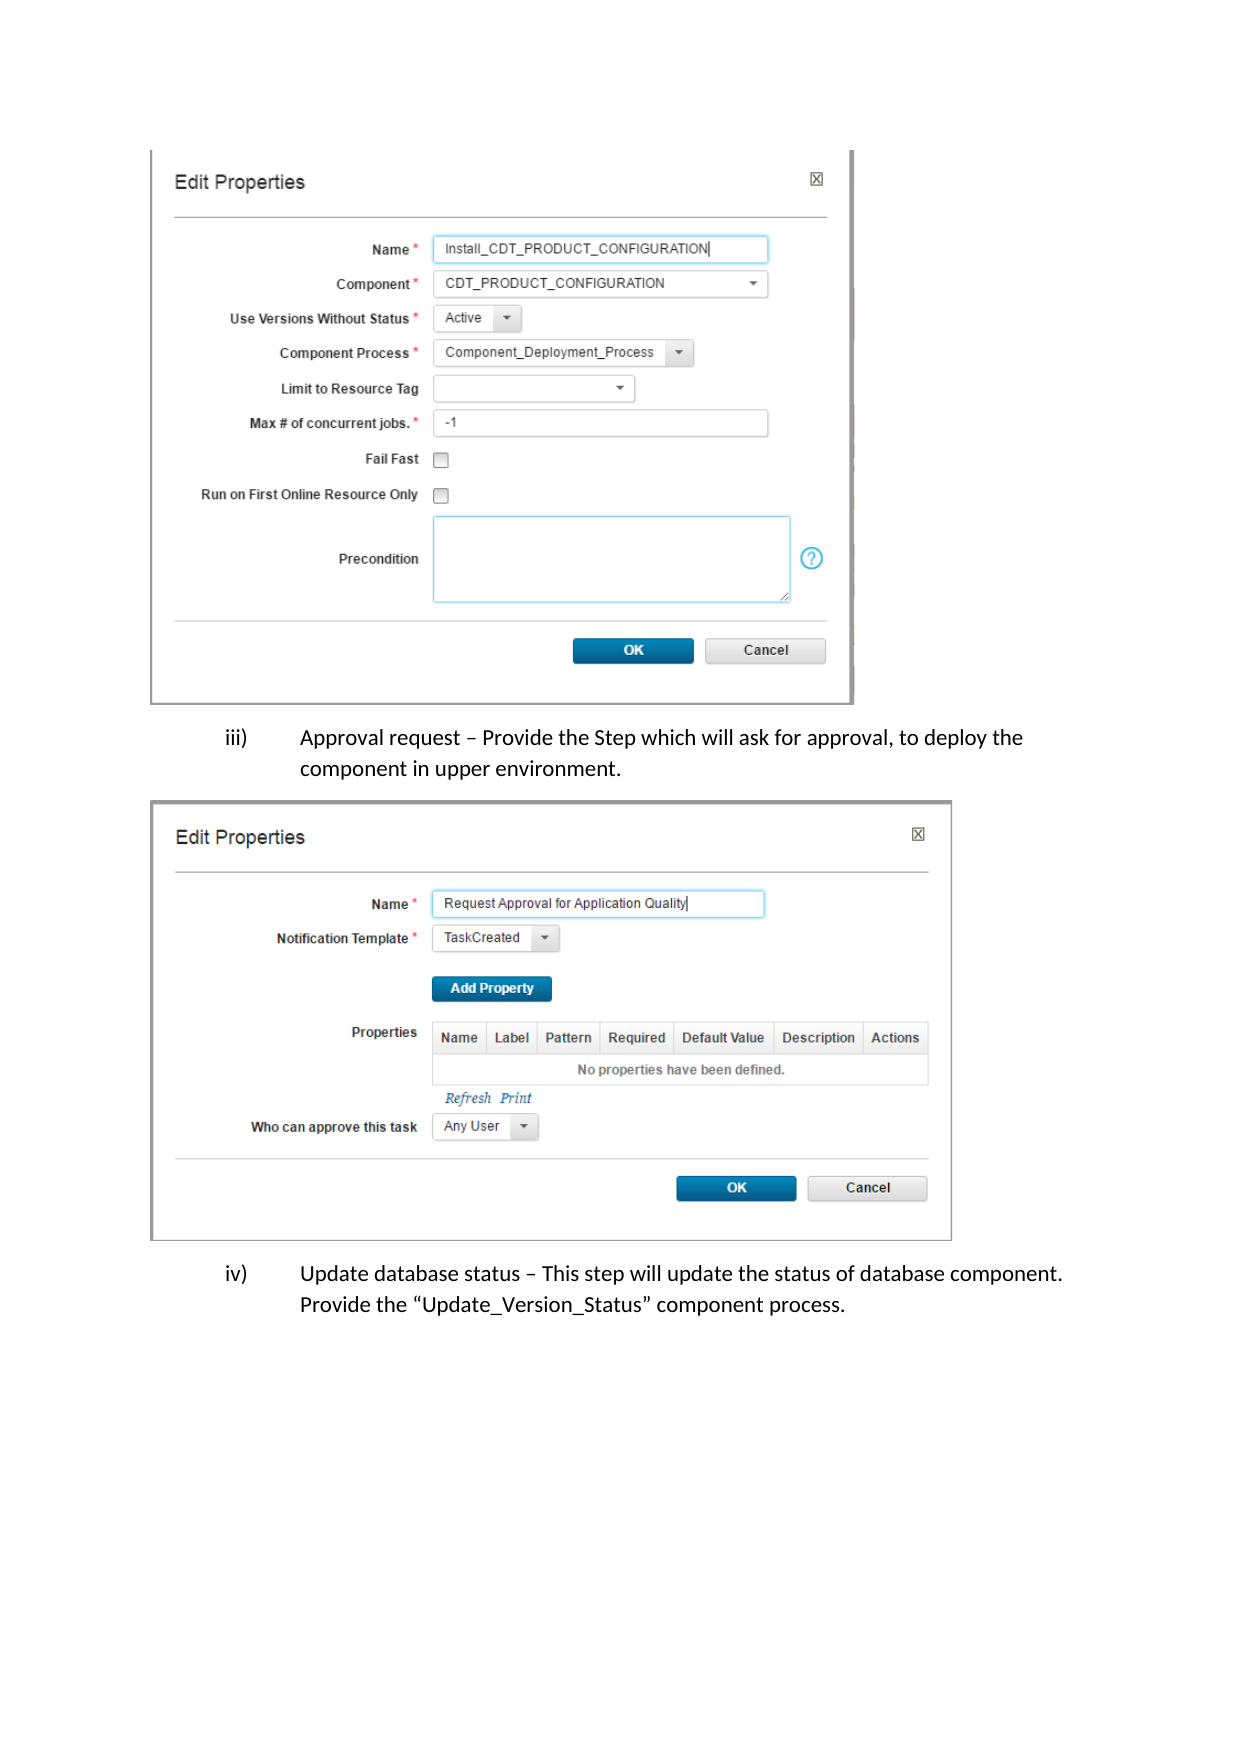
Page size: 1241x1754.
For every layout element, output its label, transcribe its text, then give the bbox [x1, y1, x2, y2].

picture [150, 800, 953, 1241]
list Update database status – This step will update the status of database component. Provide the “Update_Version_Status” component process. [225, 1259, 1090, 1318]
list Approval request – Provide the Step which will ask for approval, to deploy the component in upper environment. [225, 723, 1090, 782]
picture [150, 150, 855, 705]
